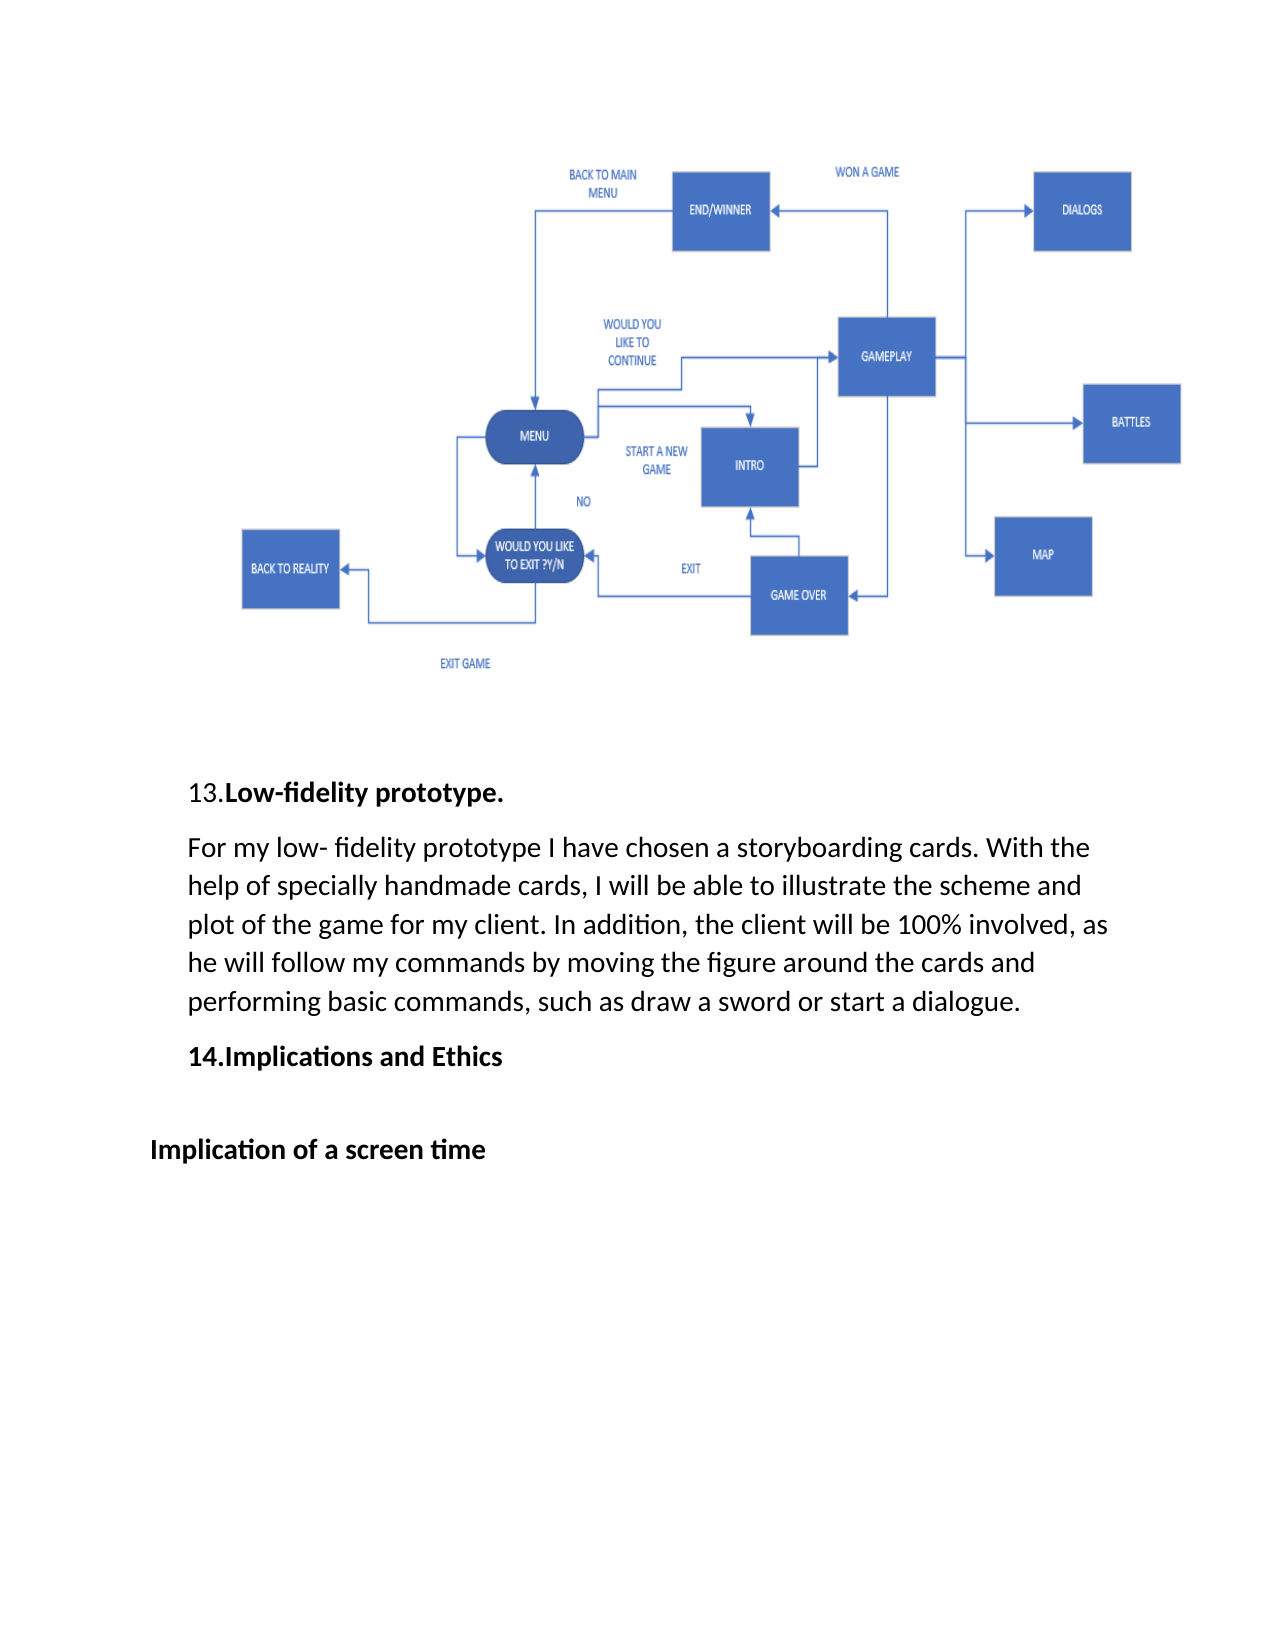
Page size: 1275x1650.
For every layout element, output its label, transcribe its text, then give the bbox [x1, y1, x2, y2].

list 14.Implications and Ethics [187, 1038, 1125, 1073]
text For my low- fidelity prototype I have chosen a storyboarding cards. With the help of specially handmade cards, I will be able to illustrate the scheme and plot of the game for my client. In addition, the client will be 100% involved, as he will follow my commands by moving the figure around the cards and performing basic commands, such as draw a sword or start a dialogue. [187, 829, 1125, 1018]
picture [225, 150, 1200, 695]
text Implication of a screen time [150, 1131, 1125, 1167]
list Low-fidelity prototype. [187, 774, 1125, 809]
